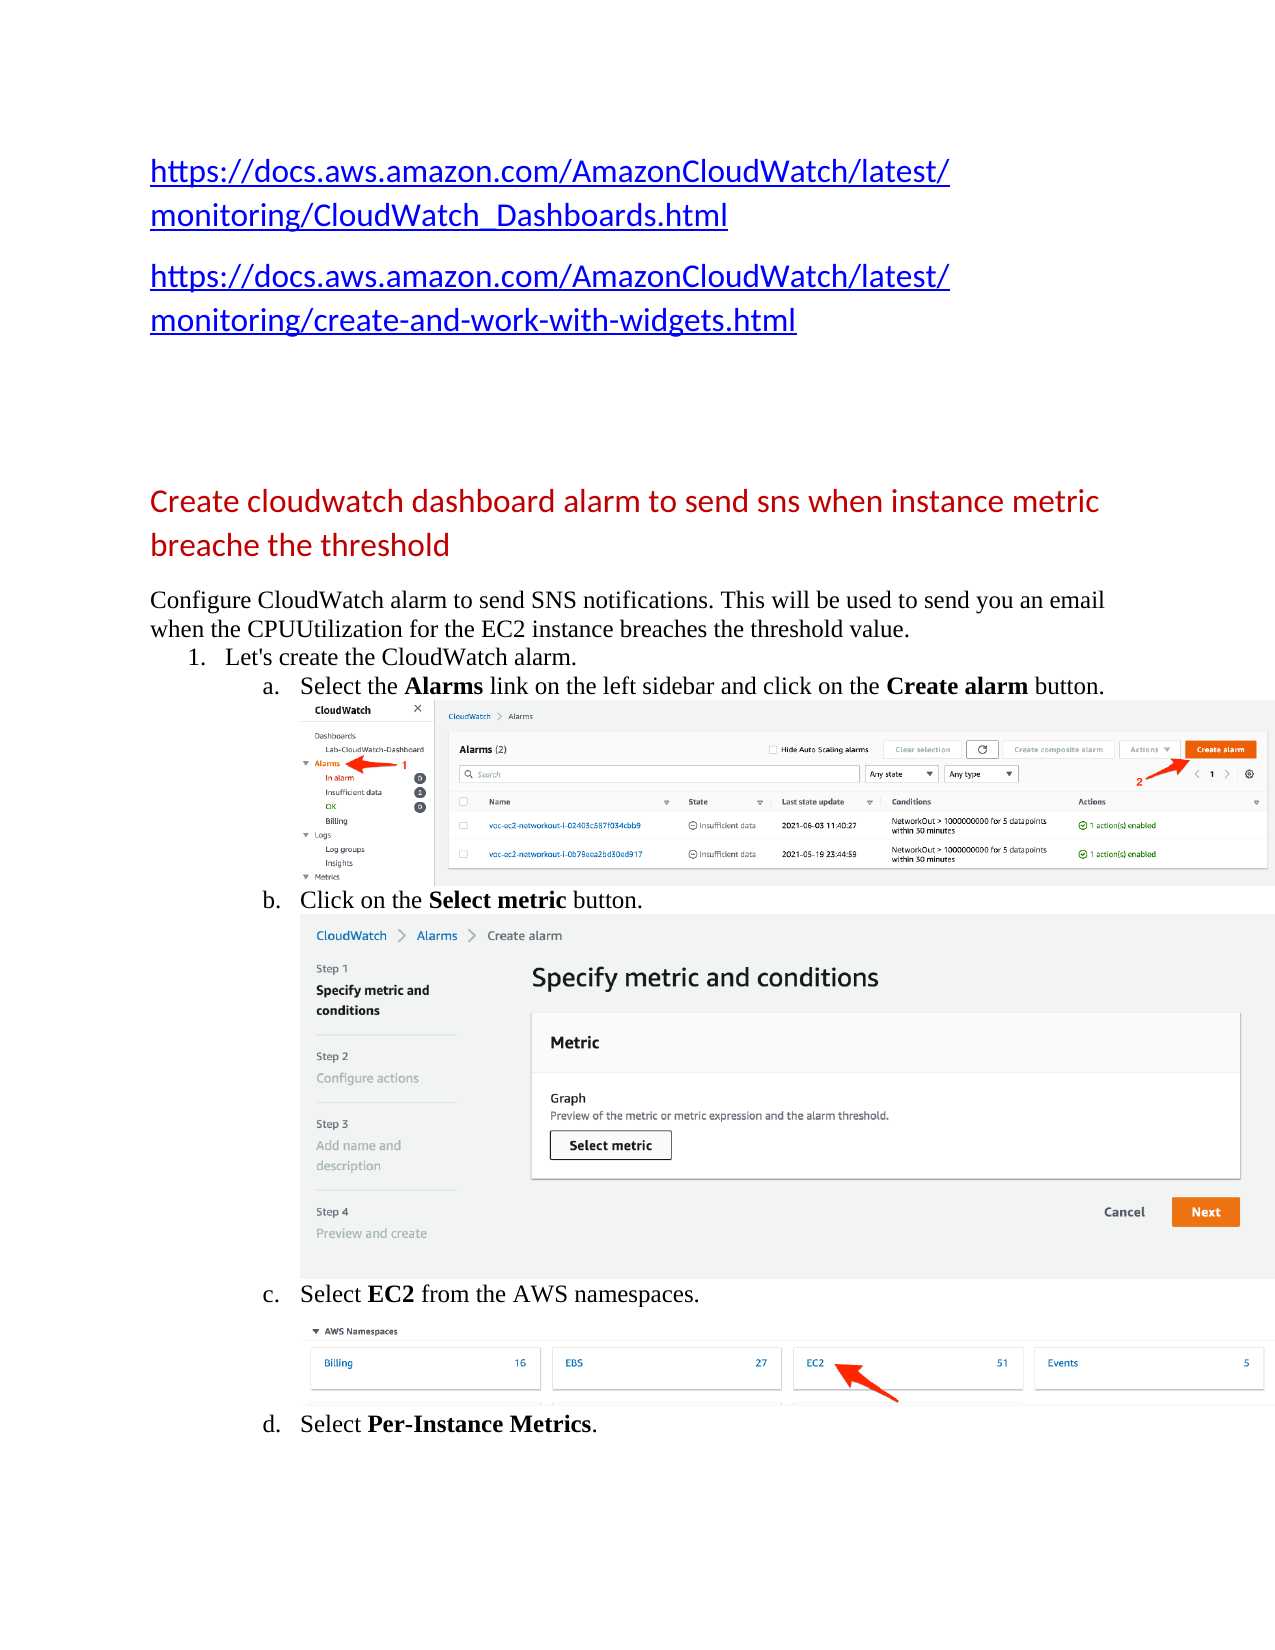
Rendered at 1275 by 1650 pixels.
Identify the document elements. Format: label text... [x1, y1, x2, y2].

list Select Per-Instance Metrics. [262, 1409, 1125, 1437]
text https://docs.aws.amazon.com/AmazonCloudWatch/latest/monitoring/create-and-work-with-widgets.html [150, 254, 1125, 339]
picture [300, 1307, 1275, 1409]
list Select the Alarms link on the left sidebar and click on the Create alarm button. [262, 671, 1125, 700]
text Create cloudwatch dashboard alarm to send sns when instance metric breache the threshold [150, 480, 1125, 565]
list Click on the Select metric button. [262, 886, 1125, 914]
text Configure CloudWatch alarm to send SNS notifications. This will be used to send you an email when the CPUUtilization for the EC2 instance breaches the threshold value. [150, 585, 1125, 642]
list Let's create the CloudWatch alarm. [187, 642, 1125, 671]
list Select EC2 from the AWS namespaces. [262, 1279, 1125, 1308]
picture [300, 700, 1275, 886]
text https://docs.aws.amazon.com/AmazonCloudWatch/latest/monitoring/CloudWatch_Dashboards.html [150, 150, 1125, 235]
picture [300, 914, 1275, 1279]
